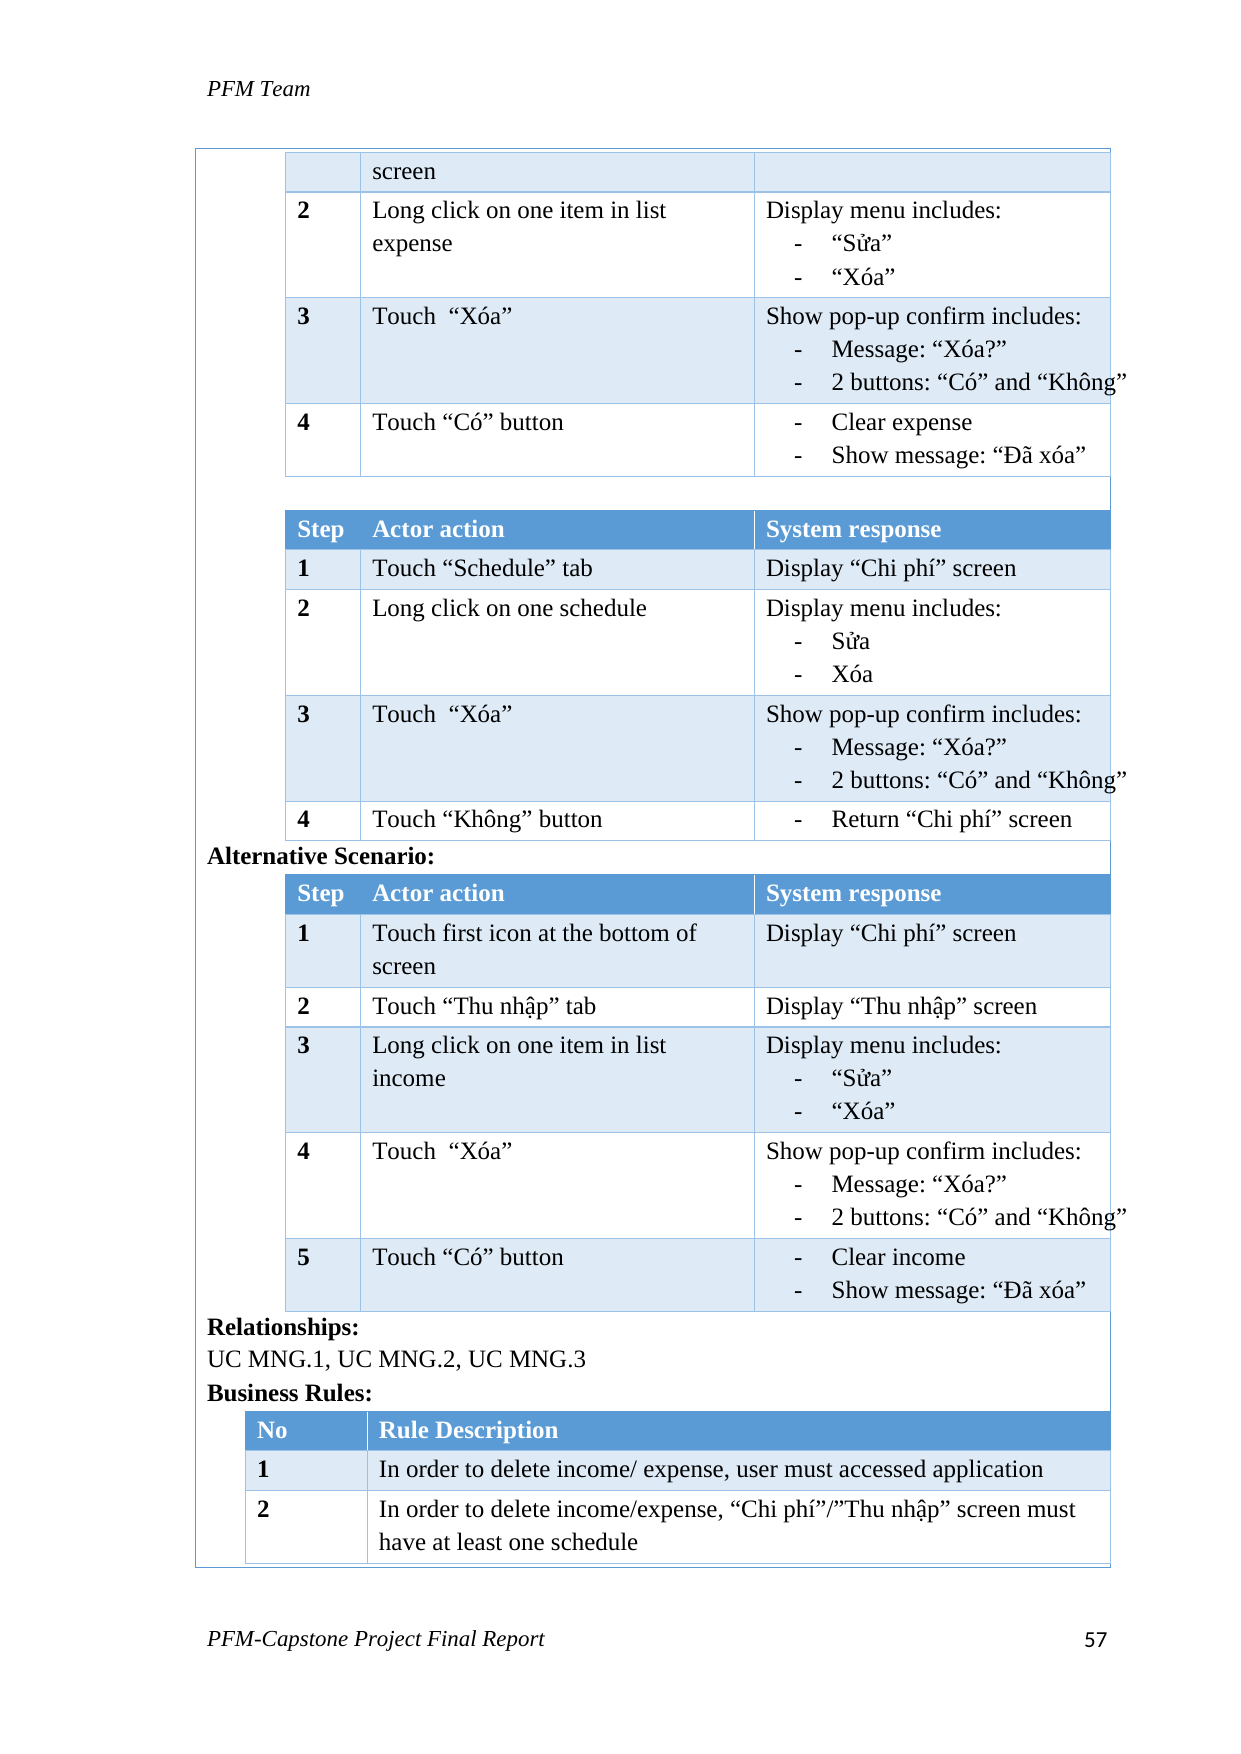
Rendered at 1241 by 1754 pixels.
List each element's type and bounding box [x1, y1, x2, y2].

table_cell [196, 149, 1110, 1567]
